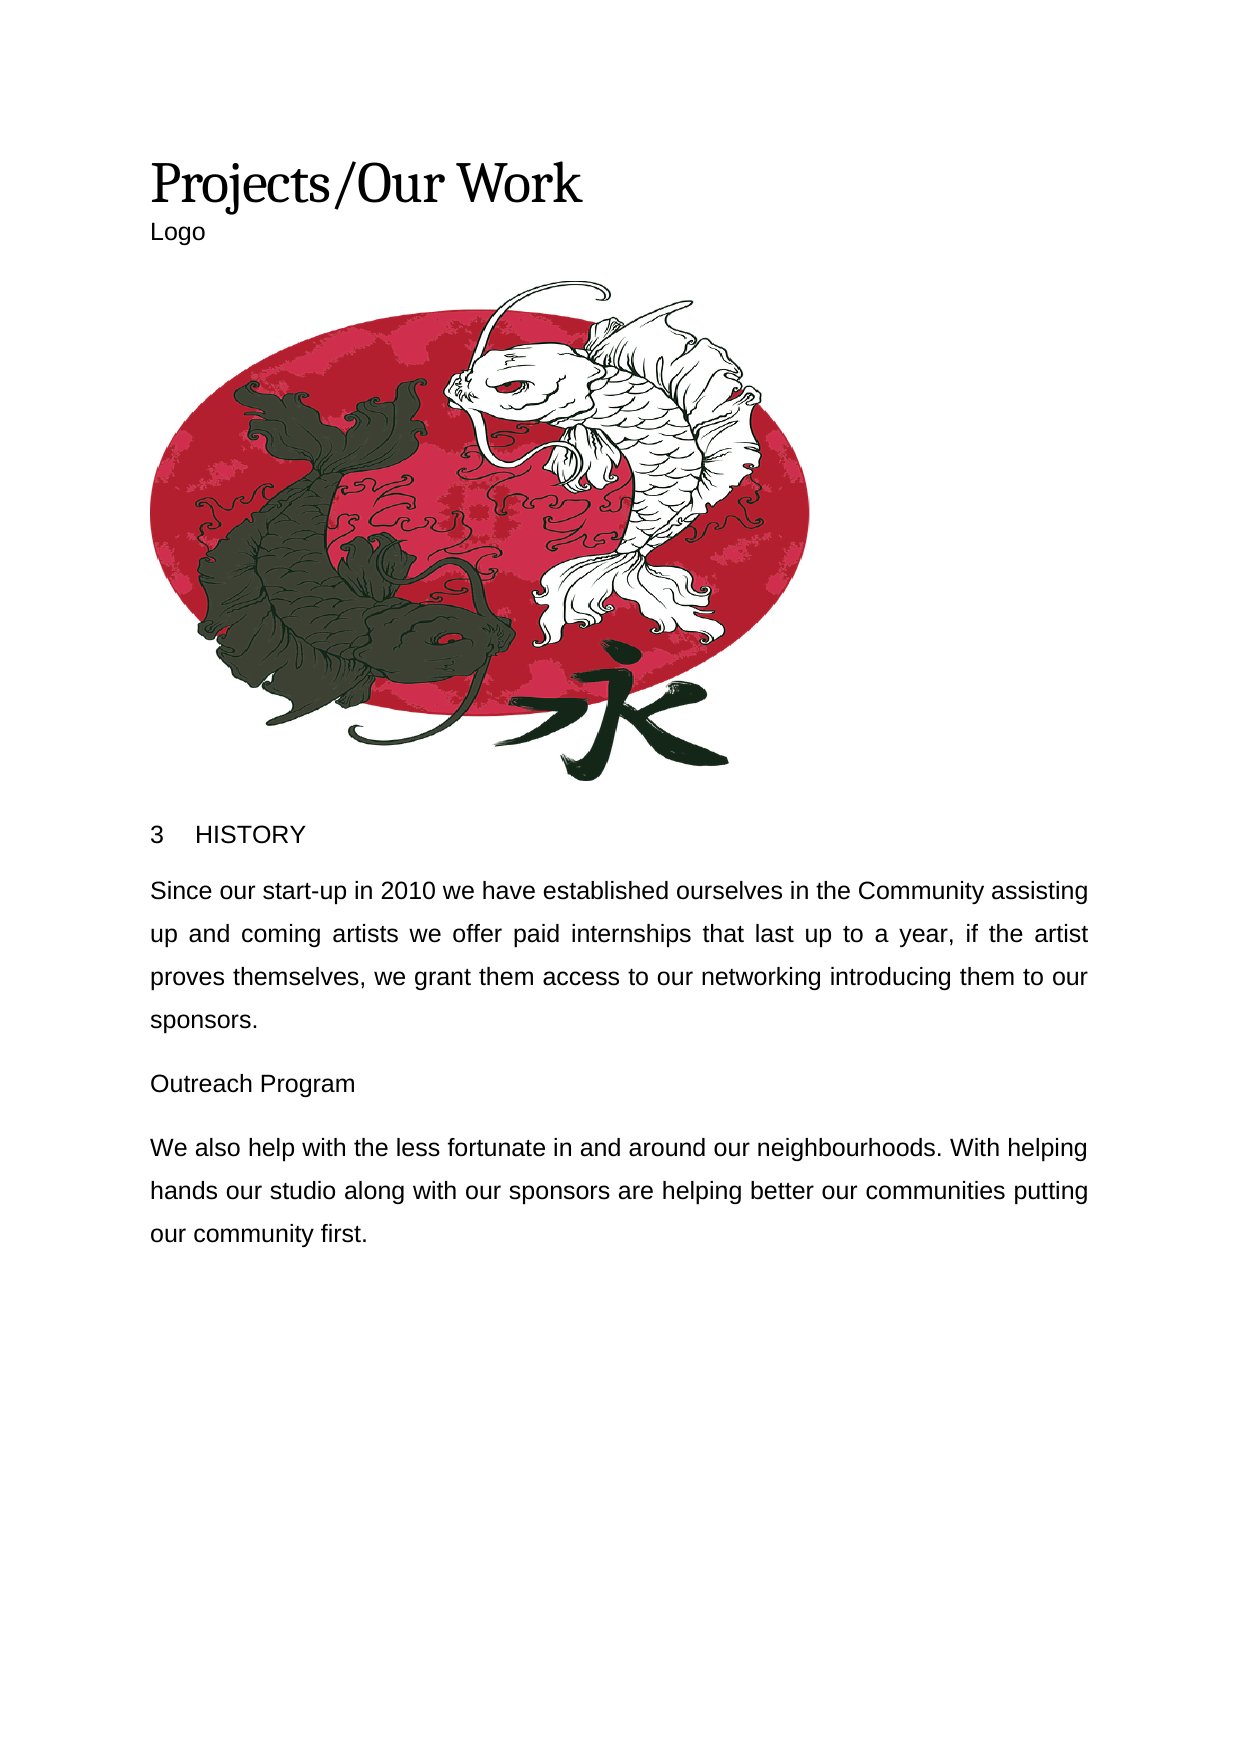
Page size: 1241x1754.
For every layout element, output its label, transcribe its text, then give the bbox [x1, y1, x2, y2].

subtitle History [150, 820, 1090, 849]
picture [150, 281, 810, 781]
text Since our start-up in 2010 we have established ourselves in the Community assisting up and coming artists we offer paid internships that last up to a year, if the artist proves themselves, we grant them access to our networking introducing them to our sponsors. [150, 876, 1090, 1034]
text Logo [150, 217, 1090, 246]
text We also help with the less fortunate in and around our neighbourhoods. With helping hands our studio along with our sponsors are helping better our communities putting our community first. [150, 1133, 1090, 1248]
title Projects/Our Work [150, 150, 1090, 217]
text Outreach Program [150, 1069, 1090, 1098]
